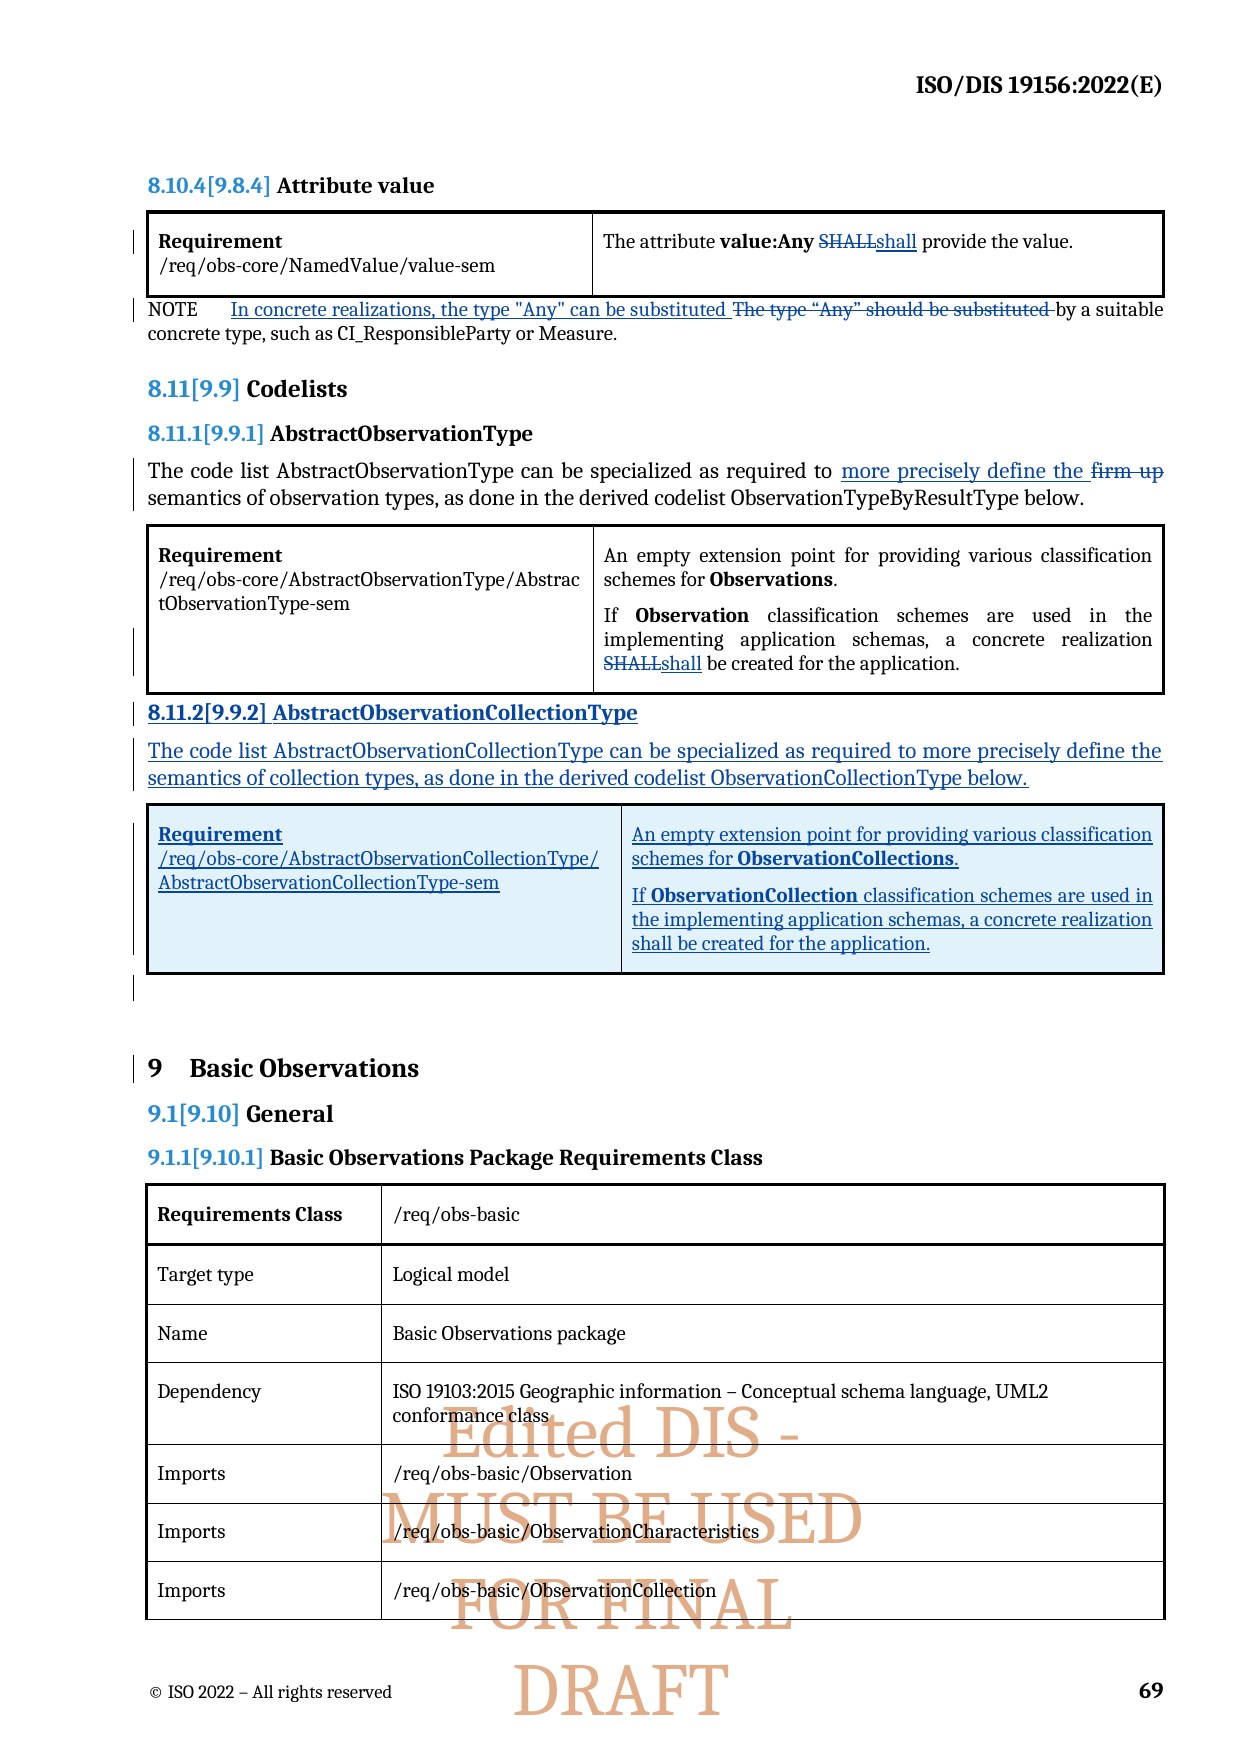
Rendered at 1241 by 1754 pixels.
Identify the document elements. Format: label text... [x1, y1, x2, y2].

table_cell Name [148, 1305, 381, 1362]
text The code list AbstractObservationType can be specialized as required to semantics of observation types, as done in the derived codelist ObservationTypeByResultType below. [148, 458, 1163, 511]
table_cell Basic Observations package [382, 1305, 1163, 1362]
text NOTE by a suitable concrete type, such as CI_ResponsibleParty or Measure. [148, 298, 1163, 346]
subtitle General [148, 1101, 1163, 1127]
table_header The attribute value:Any provide the value. [593, 214, 1162, 295]
table_header Requirement /req/obs-core/AbstractObservationType/AbstractObservationType-sem [149, 527, 593, 692]
table_cell Target type [148, 1246, 381, 1303]
table_header Requirements Class [148, 1186, 381, 1243]
table_cell Imports [148, 1445, 381, 1502]
table_cell Imports [148, 1562, 381, 1619]
table_header Requirement /req/obs-core/NamedValue/value-sem [149, 214, 592, 295]
table_header An empty extension point for providing various classification schemes for Observations. If Observation classification schemes are used in the implementing application schemas, a concrete realization be created for the application. [594, 527, 1162, 692]
table_cell /req/obs-basic/ObservationCollection [382, 1562, 1163, 1619]
table_cell /req/obs-basic/ObservationCharacteristics [382, 1504, 1163, 1561]
table_cell Dependency [148, 1363, 381, 1444]
table_cell Logical model [382, 1246, 1163, 1303]
subtitle Codelists [148, 377, 1163, 403]
table_header /req/obs-basic [382, 1186, 1163, 1243]
table_cell ISO 19103:2015 Geographic information – Conceptual schema language, UML2 conformance class [382, 1363, 1163, 1444]
table_cell /req/obs-basic/Observation [382, 1445, 1163, 1502]
subtitle Attribute value [148, 174, 1163, 198]
subtitle Basic Observations [148, 1054, 1163, 1083]
table_cell Imports [148, 1504, 381, 1561]
subtitle Basic Observations Package Requirements Class [148, 1146, 1163, 1170]
subtitle AbstractObservationType [148, 422, 1163, 446]
